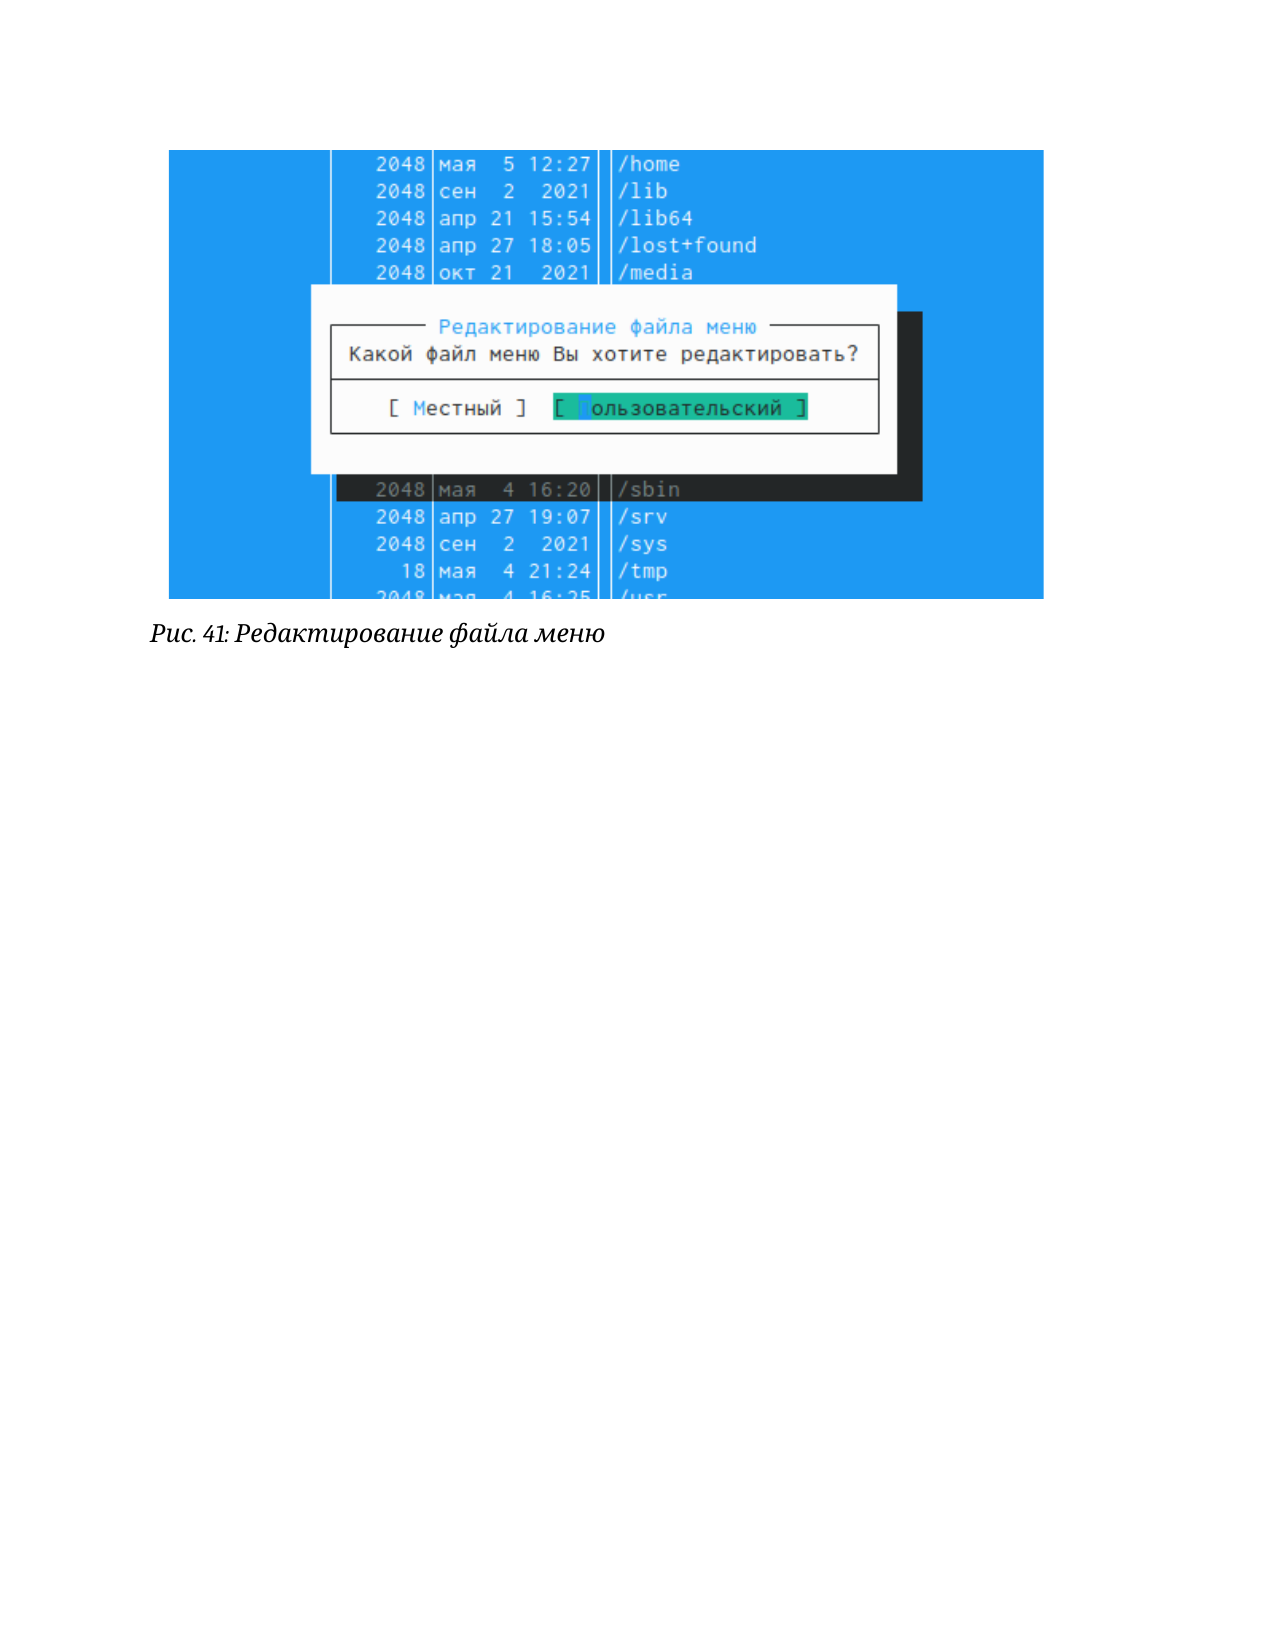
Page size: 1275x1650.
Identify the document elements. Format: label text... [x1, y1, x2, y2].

text Рис. 41: Редактирование файла меню [150, 619, 1125, 648]
picture [168, 150, 1044, 599]
